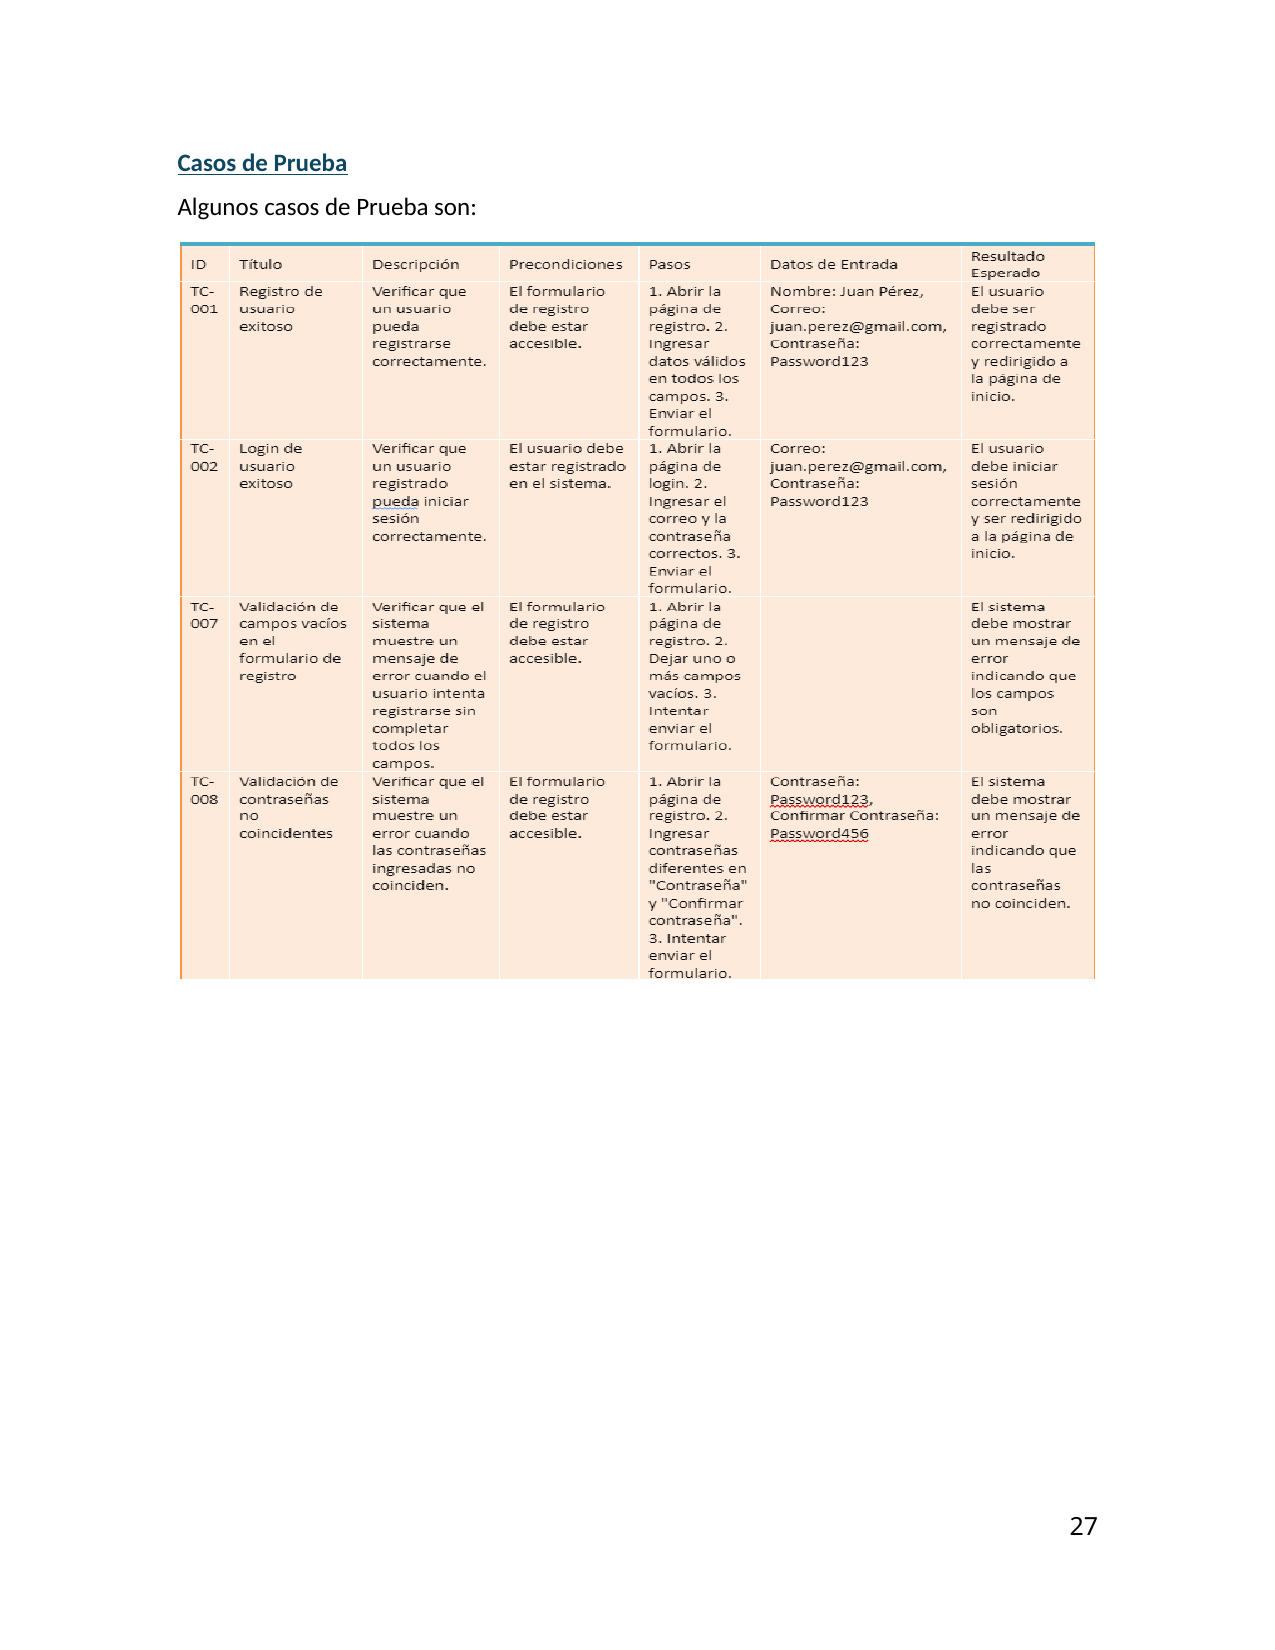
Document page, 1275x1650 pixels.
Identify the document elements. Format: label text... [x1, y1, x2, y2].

picture [177, 240, 1098, 979]
text Algunos casos de Prueba son: [177, 191, 1098, 221]
subtitle Casos de Prueba [177, 148, 1098, 178]
